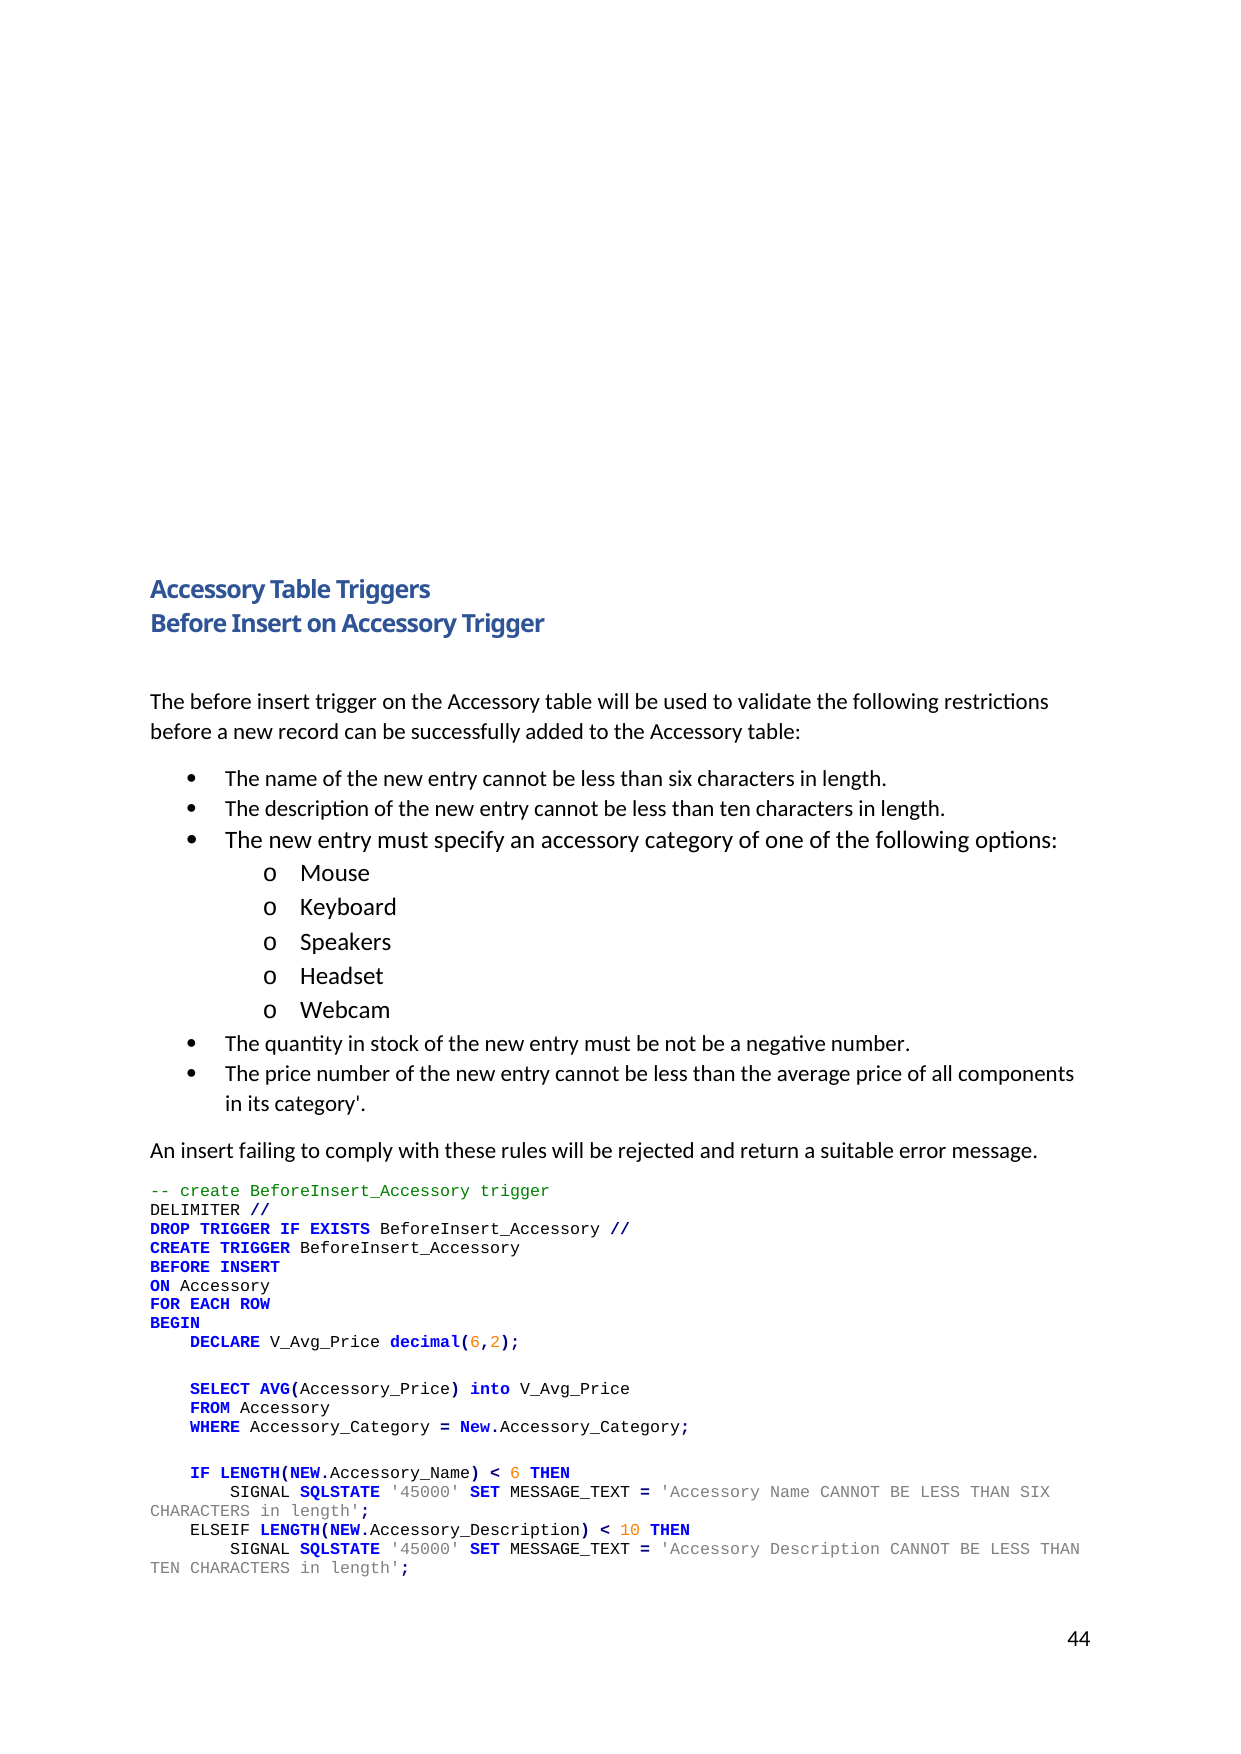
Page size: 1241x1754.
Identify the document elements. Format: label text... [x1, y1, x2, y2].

list Webcam [262, 994, 1090, 1026]
text SELECT AVG(Accessory_Price) into V_Avg_Price [150, 1381, 1090, 1399]
text DELIMITER // [150, 1202, 1090, 1221]
list The price number of the new entry cannot be less than the average price of all components in its category'. [187, 1059, 1090, 1117]
list The quantity in stock of the new entry must be not be a negative number. [187, 1029, 1090, 1057]
text ON Accessory [150, 1277, 1090, 1296]
list The description of the new entry cannot be less than ten characters in length. [187, 794, 1090, 822]
list Mouse [262, 857, 1090, 889]
text An insert failing to comply with these rules will be rejected and return a suitable error message. [150, 1136, 1090, 1164]
list Keyboard [262, 892, 1090, 923]
list Speakers [262, 926, 1090, 958]
title Accessory Table Triggers [150, 572, 1090, 606]
text The before insert trigger on the Accessory table will be used to validate the following restrictions before a new record can be successfully added to the Accessory table: [150, 687, 1090, 745]
text -- create BeforeInsert_Accessory trigger [150, 1183, 1090, 1202]
text BEFORE INSERT [150, 1258, 1090, 1277]
text ELSEIF LENGTH(NEW.Accessory_Description) < 10 THEN [150, 1522, 1090, 1541]
list Headset [262, 960, 1090, 992]
list The new entry must specify an accessory category of one of the following options: [187, 824, 1090, 855]
list The name of the new entry cannot be less than six characters in length. [187, 764, 1090, 792]
text BEGIN [150, 1315, 1090, 1334]
text WHERE Accessory_Category = New.Accessory_Category; [150, 1418, 1090, 1437]
text DROP TRIGGER IF EXISTS BeforeInsert_Accessory // [150, 1221, 1090, 1239]
text FROM Accessory [150, 1399, 1090, 1418]
text IF LENGTH(NEW.Accessory_Name) < 6 THEN [150, 1465, 1090, 1484]
text SIGNAL SQLSTATE '45000' SET MESSAGE_TEXT = 'Accessory Description CANNOT BE LESS THAN TEN CHARACTERS in length'; [150, 1541, 1090, 1578]
text SIGNAL SQLSTATE '45000' SET MESSAGE_TEXT = 'Accessory Name CANNOT BE LESS THAN SIX CHARACTERS in length'; [150, 1484, 1090, 1522]
text DECLARE V_Avg_Price decimal(6,2); [150, 1334, 1090, 1352]
title Before Insert on Accessory Trigger [150, 606, 1090, 640]
text CREATE TRIGGER BeforeInsert_Accessory [150, 1239, 1090, 1258]
text FOR EACH ROW [150, 1296, 1090, 1315]
